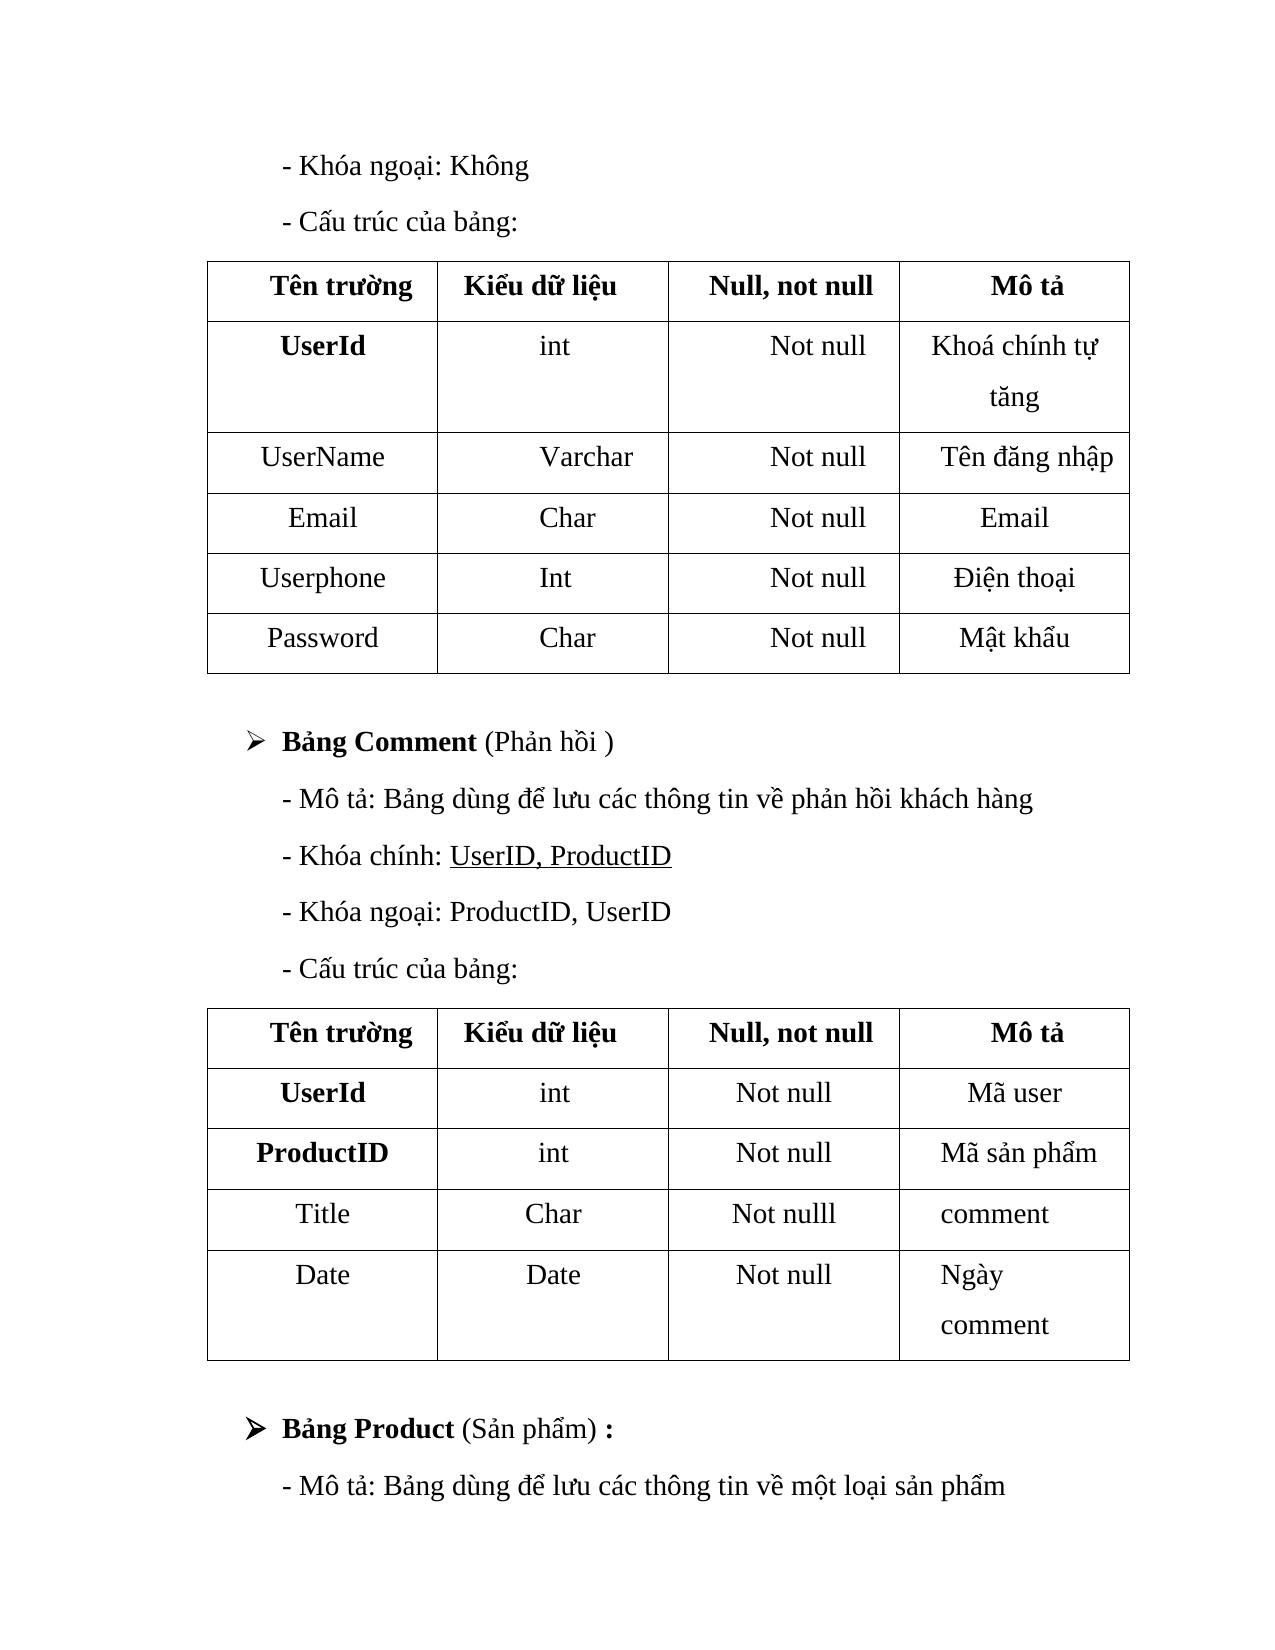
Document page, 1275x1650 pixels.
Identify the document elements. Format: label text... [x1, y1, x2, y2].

table_header Tên trường [208, 262, 437, 321]
text - Khóa ngoại: Không [207, 148, 1157, 181]
table_cell Not null [669, 433, 899, 492]
table_cell Not null [669, 1251, 899, 1360]
table_cell Char [438, 1190, 668, 1250]
table_cell Email [208, 494, 437, 553]
table_cell Ngày comment [900, 1251, 1129, 1360]
table_cell UserId [208, 322, 437, 432]
table_header Mô tả [900, 262, 1129, 321]
table_cell comment [900, 1190, 1129, 1250]
table_cell Title [208, 1190, 437, 1250]
table_cell Date [438, 1251, 668, 1360]
table_header Tên trường [208, 1009, 437, 1068]
table_cell Mã sản phẩm [900, 1129, 1129, 1189]
table_cell Khoá chính tự tăng [900, 322, 1129, 432]
table_header Mô tả [900, 1009, 1129, 1068]
table_cell Not null [669, 1069, 899, 1128]
table_cell Not nulll [669, 1190, 899, 1250]
table_cell Điện thoại [900, 554, 1129, 613]
table_cell UserId [208, 1069, 437, 1128]
table_header Null, not null [669, 1009, 899, 1068]
table_cell UserName [208, 433, 437, 492]
table_cell Email [900, 494, 1129, 553]
table_cell Char [438, 494, 668, 553]
table_cell Not null [669, 322, 899, 432]
text - Khóa chính: UserID, ProductID [207, 838, 1157, 871]
table_cell Date [208, 1251, 437, 1360]
table_cell Varchar [438, 433, 668, 492]
table_cell int [438, 322, 668, 432]
table_cell Char [438, 614, 668, 673]
list Bảng Product (Sản phẩm) : [244, 1412, 1157, 1445]
text - Cấu trúc của bảng: [207, 951, 1157, 984]
table_cell Userphone [208, 554, 437, 613]
table_cell Password [208, 614, 437, 673]
table_cell int [438, 1129, 668, 1189]
table_cell Int [438, 554, 668, 613]
table_cell Not null [669, 494, 899, 553]
table_cell Mật khẩu [900, 614, 1129, 673]
table_cell Mã user [900, 1069, 1129, 1128]
table_header Kiểu dữ liệu [438, 1009, 668, 1068]
table_header Null, not null [669, 262, 899, 321]
table_cell Not null [669, 554, 899, 613]
table_cell Not null [669, 1129, 899, 1189]
table_cell ProductID [208, 1129, 437, 1189]
table_cell Not null [669, 614, 899, 673]
table_cell int [438, 1069, 668, 1128]
text - Cấu trúc của bảng: [207, 204, 1157, 238]
text - Khóa ngoại: ProductID, UserID [207, 894, 1157, 928]
table_header Kiểu dữ liệu [438, 262, 668, 321]
list Bảng Comment (Phản hồi ) [244, 724, 1157, 758]
text - Mô tả: Bảng dùng để lưu các thông tin về phản hồi khách hàng [207, 781, 1157, 815]
text - Mô tả: Bảng dùng để lưu các thông tin về một loại sản phẩm [207, 1468, 1157, 1502]
table_cell Tên đăng nhập [900, 433, 1129, 492]
